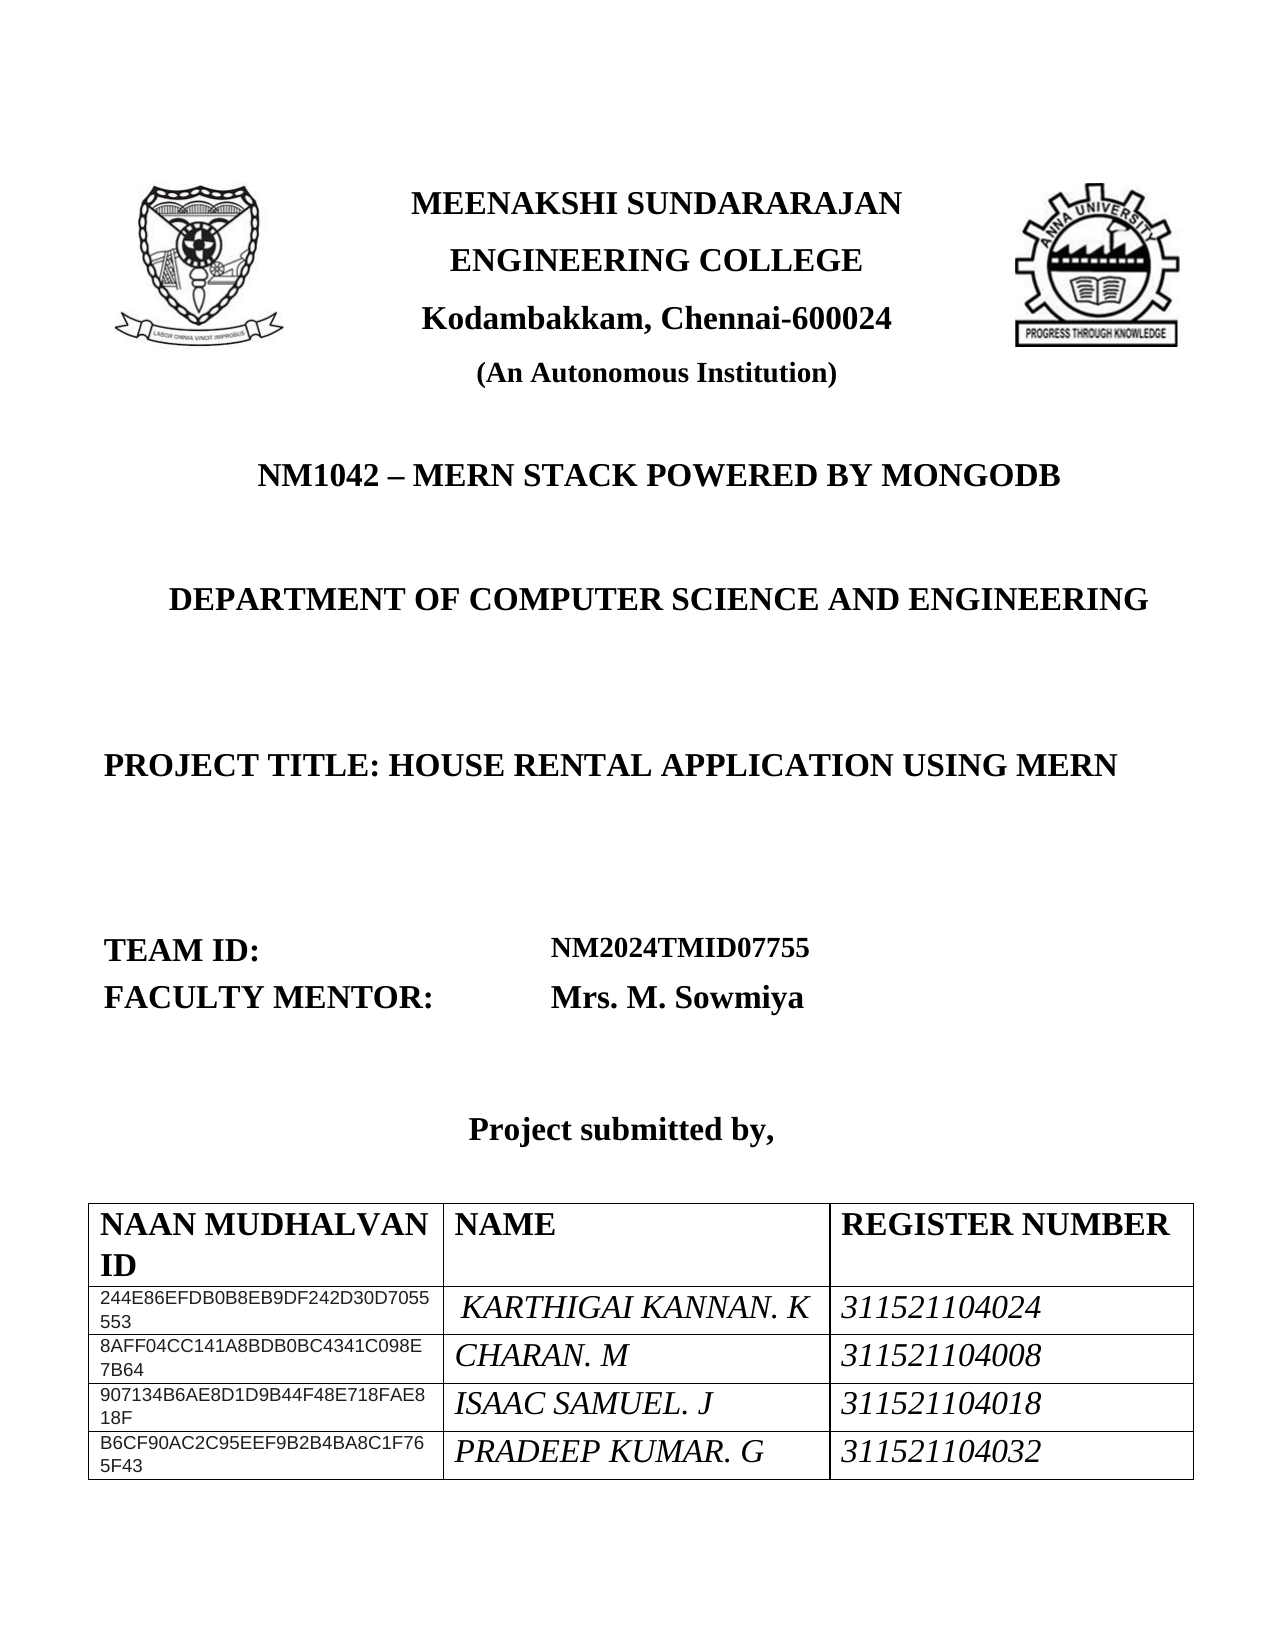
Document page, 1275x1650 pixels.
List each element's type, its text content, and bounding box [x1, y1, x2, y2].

table_cell Mrs. M. Sowmiya [539, 978, 1123, 1025]
table_cell ISAAC SAMUEL. J [444, 1384, 829, 1431]
table_header NAAN MUDHALVAN ID [89, 1204, 443, 1286]
text PROJECT TITLE: HOUSE RENTAL APPLICATION USING MERN [103, 745, 1214, 783]
table_cell 311521104024 [831, 1287, 1193, 1334]
table_header [104, 183, 310, 403]
table_header REGISTER NUMBER [831, 1204, 1193, 1286]
text Project submitted by, [118, 1109, 1214, 1147]
table_header [1004, 183, 1193, 403]
text DEPARTMENT OF COMPUTER SCIENCE AND ENGINEERING [103, 579, 1214, 618]
table_header NAME [444, 1204, 829, 1286]
table_cell 311521104018 [831, 1384, 1193, 1431]
table_cell PRADEEP KUMAR. G [444, 1432, 829, 1479]
table_header NM2024TMID07755 [539, 930, 1123, 978]
text NM1042 – MERN STACK POWERED BY MONGODB [103, 455, 1214, 494]
table_cell 311521104032 [831, 1432, 1193, 1479]
table_header MEENAKSHI SUNDARARAJAN ENGINEERING COLLEGE Kodambakkam, Chennai-600024 (An Autonomous Institution) [310, 183, 1003, 403]
table_cell KARTHIGAI KANNAN. K [444, 1287, 829, 1334]
table_cell 244E86EFDB0B8EB9DF242D30D7055553 [89, 1287, 443, 1334]
table_cell 8AFF04CC141A8BDB0BC4341C098E7B64 [89, 1335, 443, 1382]
table_cell 907134B6AE8D1D9B44F48E718FAE818F [89, 1384, 443, 1431]
table_cell FACULTY MENTOR: [92, 978, 539, 1025]
table_cell CHARAN. M [444, 1335, 829, 1382]
picture [1014, 183, 1180, 347]
table_cell B6CF90AC2C95EEF9B2B4BA8C1F765F43 [89, 1432, 443, 1479]
table_cell 311521104008 [831, 1335, 1193, 1382]
picture [114, 183, 284, 349]
table_header TEAM ID: [92, 930, 539, 978]
